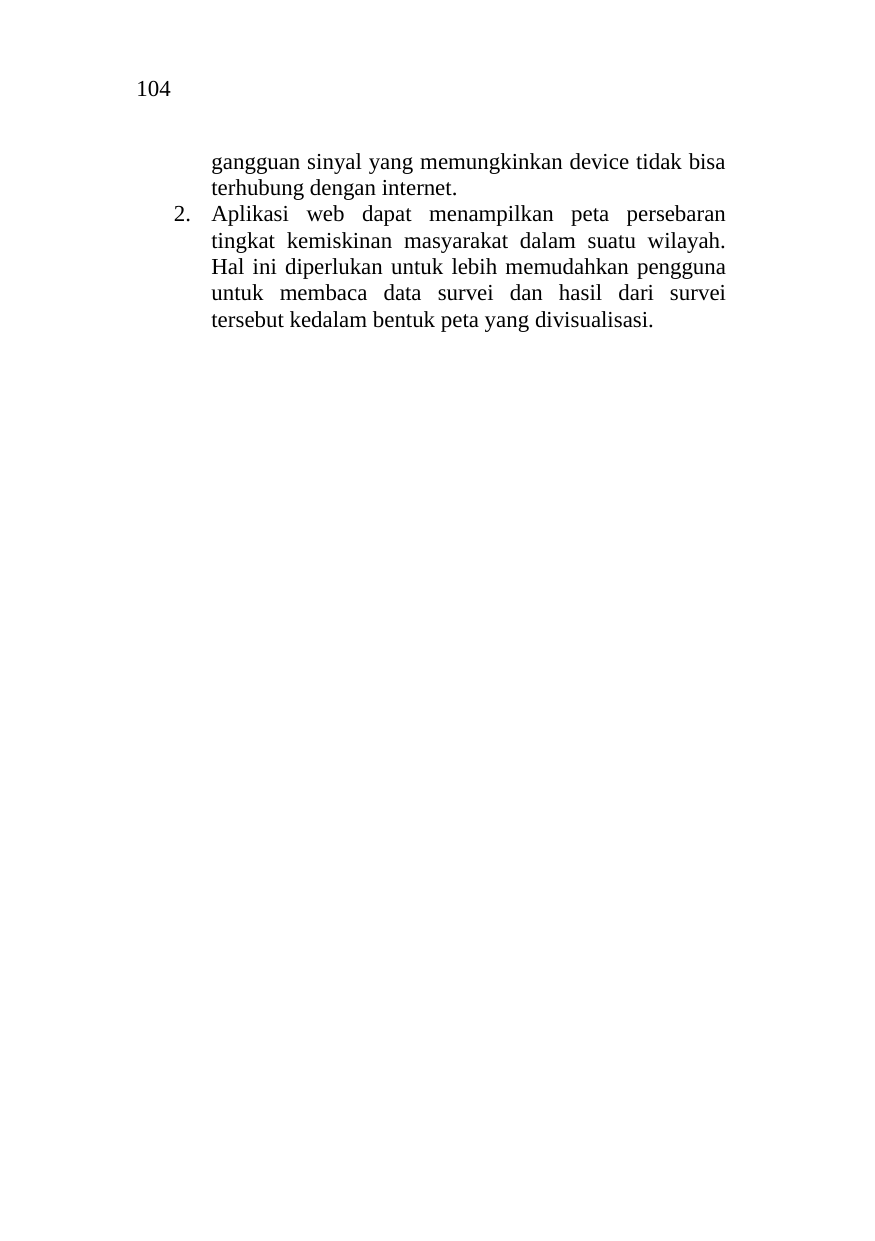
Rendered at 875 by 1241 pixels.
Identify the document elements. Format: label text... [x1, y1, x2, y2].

list Aplikasi web dapat menampilkan peta persebaran tingkat kemiskinan masyarakat dalam suatu wilayah. Hal ini diperlukan untuk lebih memudahkan pengguna untuk membaca data survei dan hasil dari survei tersebut kedalam bentuk peta yang divisualisasi. [174, 200, 726, 332]
